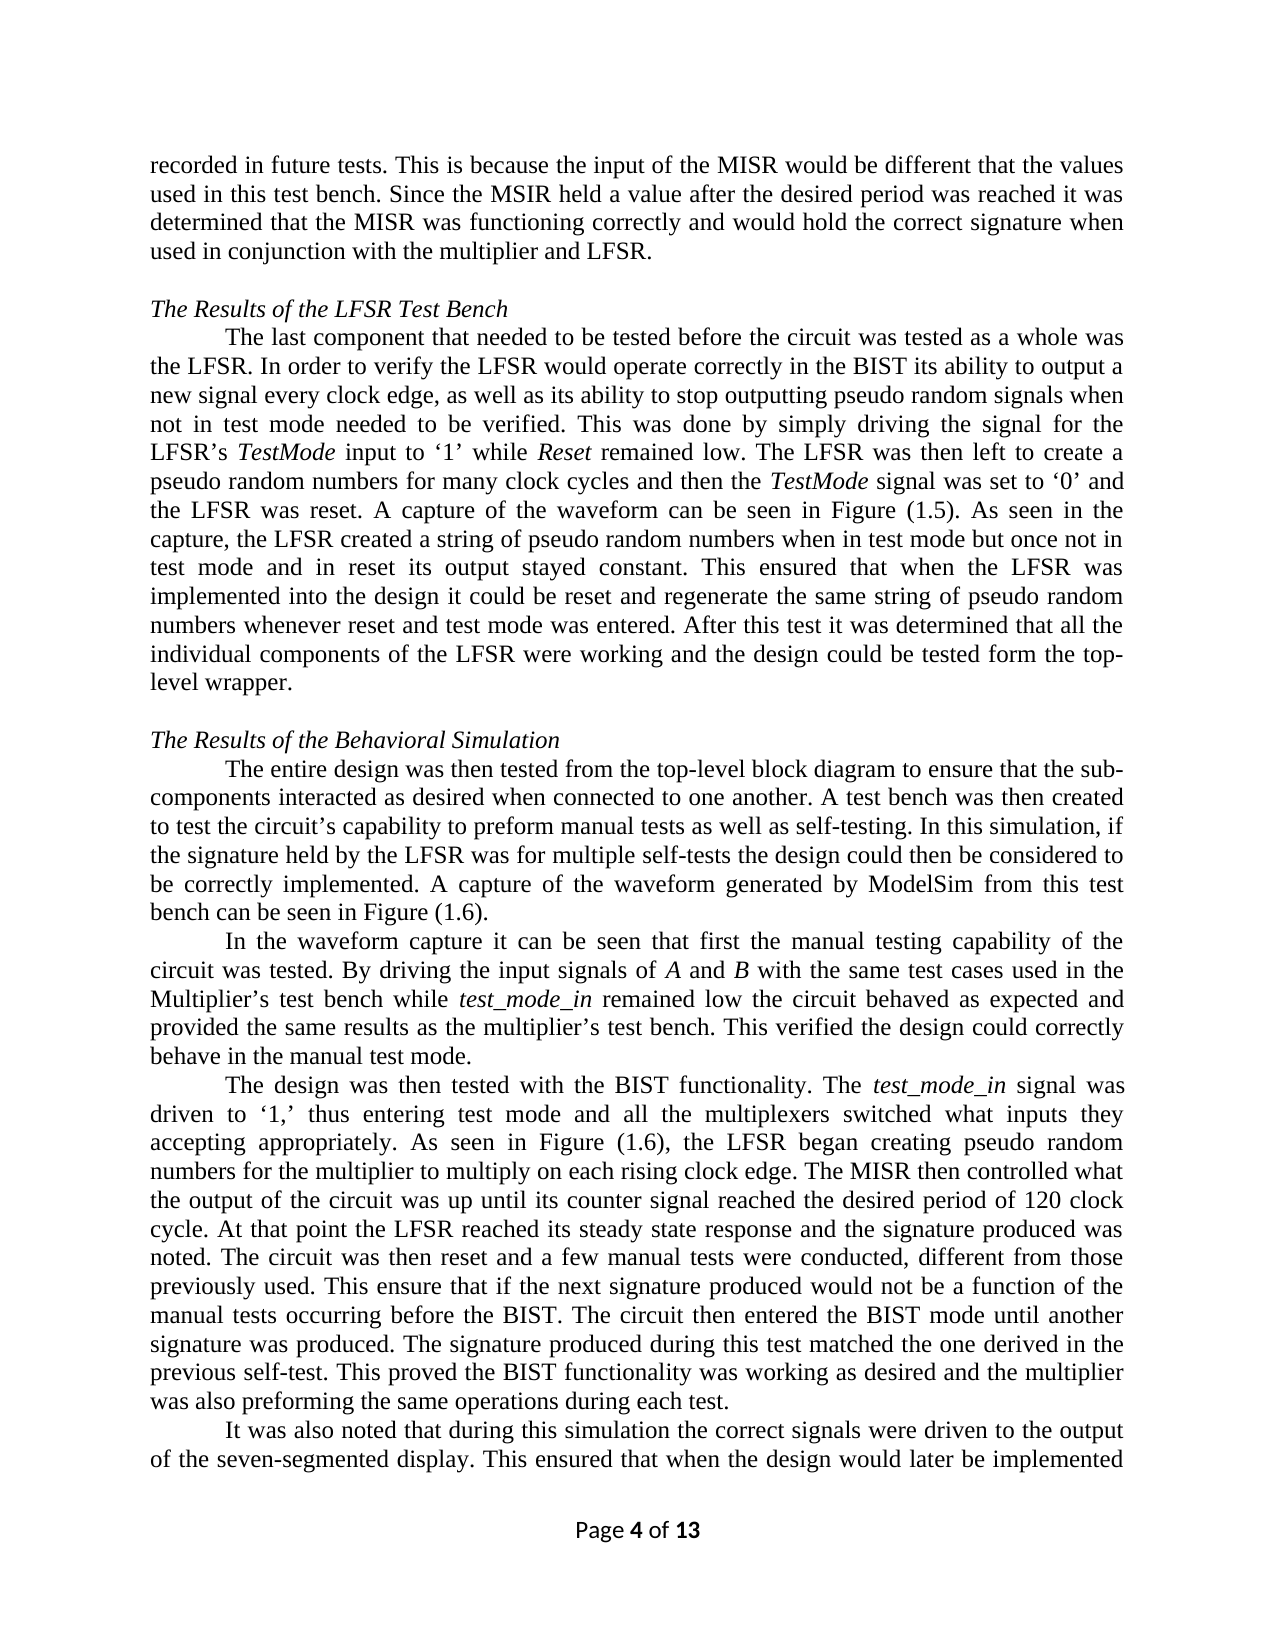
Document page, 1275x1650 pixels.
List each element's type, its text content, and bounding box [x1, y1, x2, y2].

text The Results of the Behavioral Simulation [150, 725, 1125, 754]
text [150, 150, 1125, 265]
text The Results of the LFSR Test Bench [150, 294, 1125, 322]
text The entire design was then tested from the top-level block diagram to ensure that the sub-components interacted as desired when connected to one another. A test bench was then created to test the circuit’s capability to preform manual tests as well as self-testing. In this simulation, if the signature held by the LFSR was for multiple self-tests the design could then be considered to be correctly implemented. A capture of the waveform generated by ModelSim from this test bench can be seen in Figure (1.6). [150, 754, 1125, 926]
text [150, 1415, 1125, 1472]
text The design was then tested with the BIST functionality. The test_mode_in signal was driven to ‘1,’ thus entering test mode and all the multiplexers switched what inputs they accepting appropriately. As seen in Figure (1.6), the LFSR began creating pseudo random numbers for the multiplier to multiply on each rising clock edge. The MISR then controlled what the output of the circuit was up until its counter signal reached the desired period of 120 clock cycle. At that point the LFSR reached its steady state response and the signature produced was noted. The circuit was then reset and a few manual tests were conducted, different from those previously used. This ensure that if the next signature produced would not be a function of the manual tests occurring before the BIST. The circuit then entered the BIST mode until another signature was produced. The signature produced during this test matched the one derived in the previous self-test. This proved the BIST functionality was working as desired and the multiplier was also preforming the same operations during each test. [150, 1070, 1125, 1415]
text The last component that needed to be tested before the circuit was tested as a whole was the LFSR. In order to verify the LFSR would operate correctly in the BIST its ability to output a new signal every clock edge, as well as its ability to stop outputting pseudo random signals when not in test mode needed to be verified. This was done by simply driving the signal for the LFSR’s TestMode input to ‘1’ while Reset remained low. The LFSR was then left to create a pseudo random numbers for many clock cycles and then the TestMode signal was set to ‘0’ and the LFSR was reset. A capture of the waveform can be seen in Figure (1.5). As seen in the capture, the LFSR created a string of pseudo random numbers when in test mode but once not in test mode and in reset its output stayed constant. This ensured that when the LFSR was implemented into the design it could be reset and regenerate the same string of pseudo random numbers whenever reset and test mode was entered. After this test it was determined that all the individual components of the LFSR were working and the design could be tested form the top-level wrapper. [150, 322, 1125, 696]
text In the waveform capture it can be seen that first the manual testing capability of the circuit was tested. By driving the input signals of A and B with the same test cases used in the Multiplier’s test bench while test_mode_in remained low the circuit behaved as expected and provided the same results as the multiplier’s test bench. This verified the design could correctly behave in the manual test mode. [150, 926, 1125, 1070]
